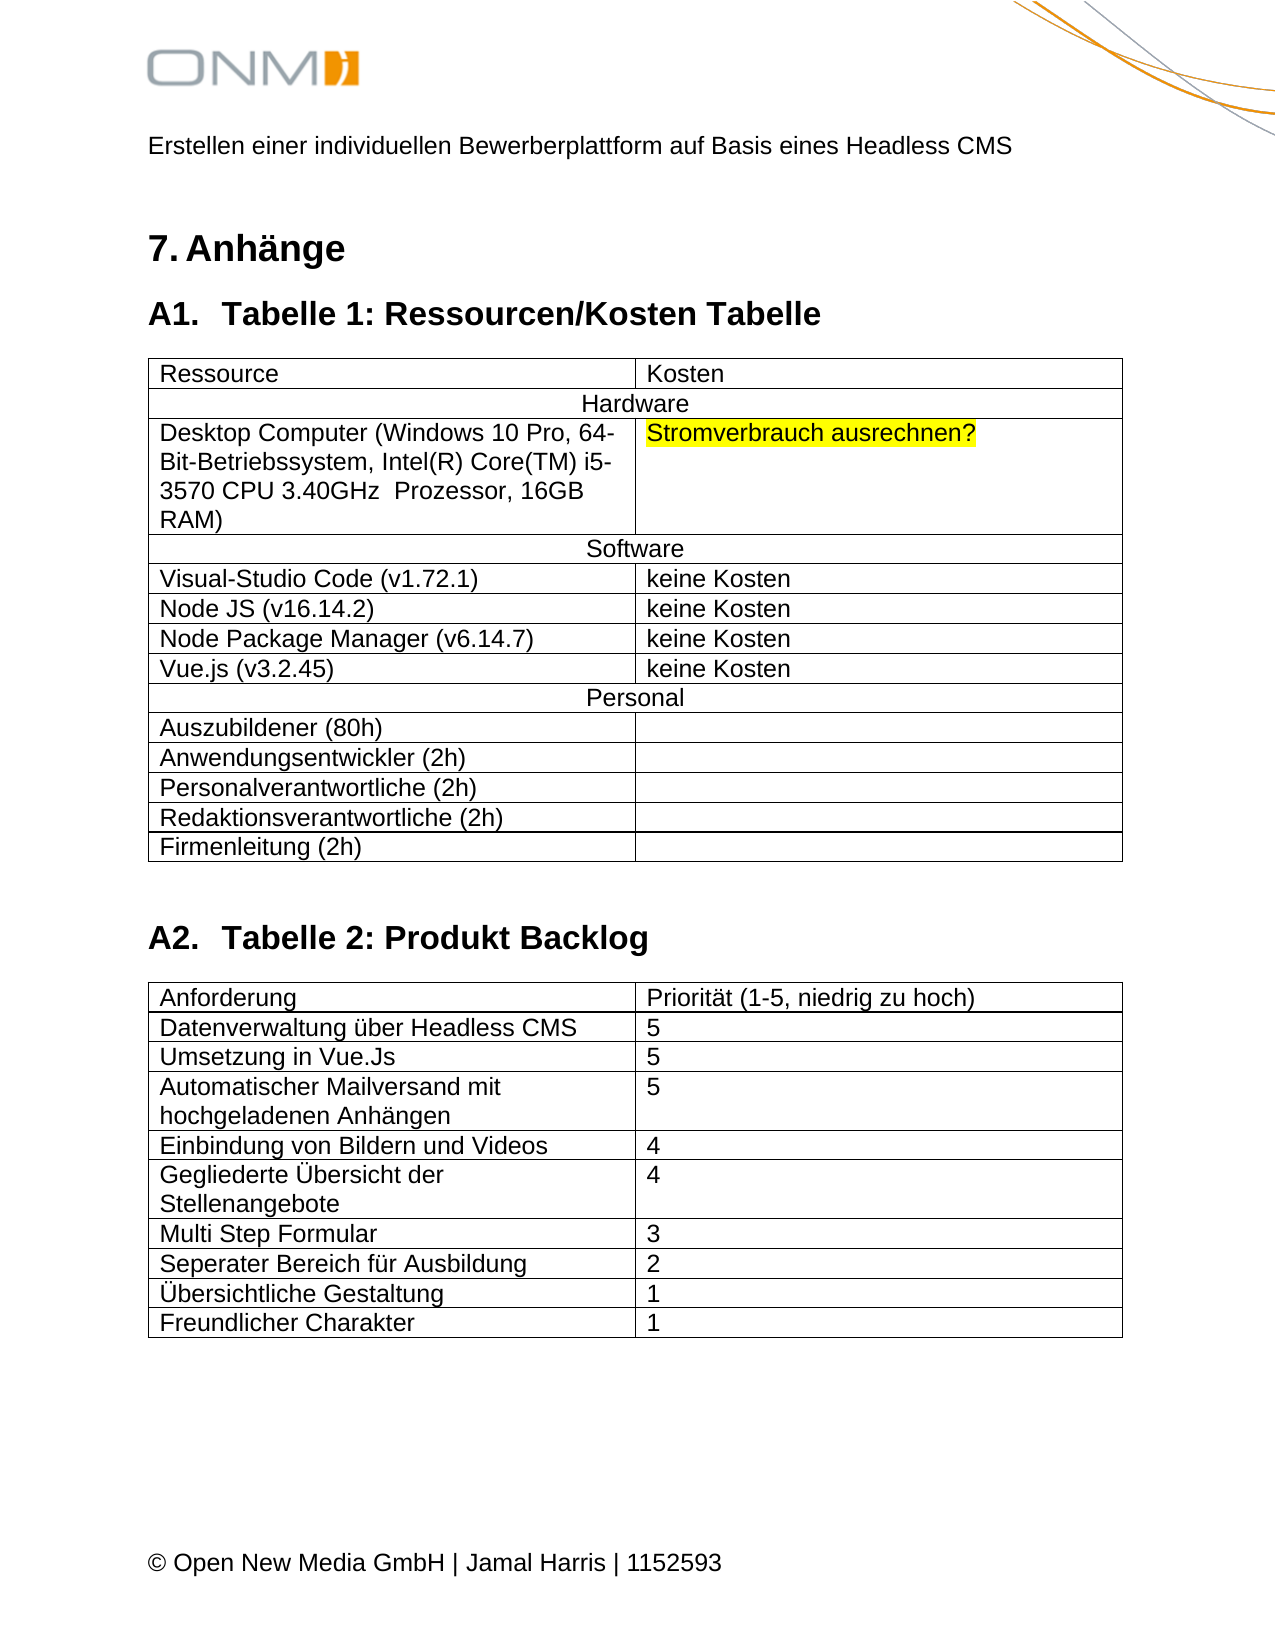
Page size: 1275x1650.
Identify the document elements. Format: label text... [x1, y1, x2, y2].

table_cell Visual-Studio Code (v1.72.1) [149, 564, 635, 593]
table_cell 2 [636, 1249, 1122, 1277]
table_cell [636, 833, 1122, 861]
table_cell 1 [636, 1308, 1122, 1337]
text Tabelle 2: Produkt Backlog [148, 918, 1127, 957]
table_cell 4 [636, 1131, 1122, 1159]
table_cell 5 [636, 1072, 1122, 1129]
table_cell Stromverbrauch ausrechnen? [636, 419, 1122, 533]
text Tabelle 1: Ressourcen/Kosten Tabelle [148, 294, 1127, 333]
table_cell [636, 713, 1122, 742]
subtitle Anhänge [148, 226, 1127, 269]
table_cell keine Kosten [636, 654, 1122, 682]
table_header Kosten [636, 359, 1122, 388]
table_cell Personalverantwortliche (2h) [149, 773, 635, 802]
table_cell 1 [636, 1279, 1122, 1307]
table_cell 5 [636, 1042, 1122, 1071]
table_cell Datenverwaltung über Headless CMS [149, 1013, 635, 1041]
table_cell Redaktionsverantwortliche (2h) [149, 803, 635, 831]
table_cell Desktop Computer (Windows 10 Pro, 64-Bit-Betriebssystem, Intel(R) Core(TM) i5-3570 CPU 3.40GHz Prozessor, 16GB RAM) [149, 419, 635, 533]
table_cell Automatischer Mailversand mit hochgeladenen Anhängen [149, 1072, 635, 1129]
table_cell [636, 803, 1122, 831]
table_cell Einbindung von Bildern und Videos [149, 1131, 635, 1159]
table_cell Übersichtliche Gestaltung [149, 1279, 635, 1307]
table_cell Node Package Manager (v6.14.7) [149, 624, 635, 653]
table_cell [636, 773, 1122, 802]
table_cell Freundlicher Charakter [149, 1308, 635, 1337]
table_cell [636, 743, 1122, 772]
table_cell Hardware [149, 389, 1122, 417]
table_cell keine Kosten [636, 624, 1122, 653]
table_cell Umsetzung in Vue.Js [149, 1042, 635, 1071]
table_cell keine Kosten [636, 564, 1122, 593]
table_cell Anwendungsentwickler (2h) [149, 743, 635, 772]
table_header Ressource [149, 359, 635, 388]
table_cell Software [149, 535, 1122, 563]
table_cell Seperater Bereich für Ausbildung [149, 1249, 635, 1277]
picture [116, 0, 413, 104]
table_cell 4 [636, 1160, 1122, 1218]
table_cell keine Kosten [636, 594, 1122, 623]
table_cell Node JS (v16.14.2) [149, 594, 635, 623]
picture [1000, 1, 1275, 147]
table_header Anforderung [149, 983, 635, 1011]
table_cell Vue.js (v3.2.45) [149, 654, 635, 682]
table_cell Firmenleitung (2h) [149, 833, 635, 861]
table_cell Gegliederte Übersicht der Stellenangebote [149, 1160, 635, 1218]
table_cell 5 [636, 1013, 1122, 1041]
table_cell Personal [149, 684, 1122, 712]
table_header Priorität (1-5, niedrig zu hoch) [636, 983, 1122, 1011]
table_cell Auszubildener (80h) [149, 713, 635, 742]
table_cell 3 [636, 1219, 1122, 1248]
table_cell Multi Step Formular [149, 1219, 635, 1248]
